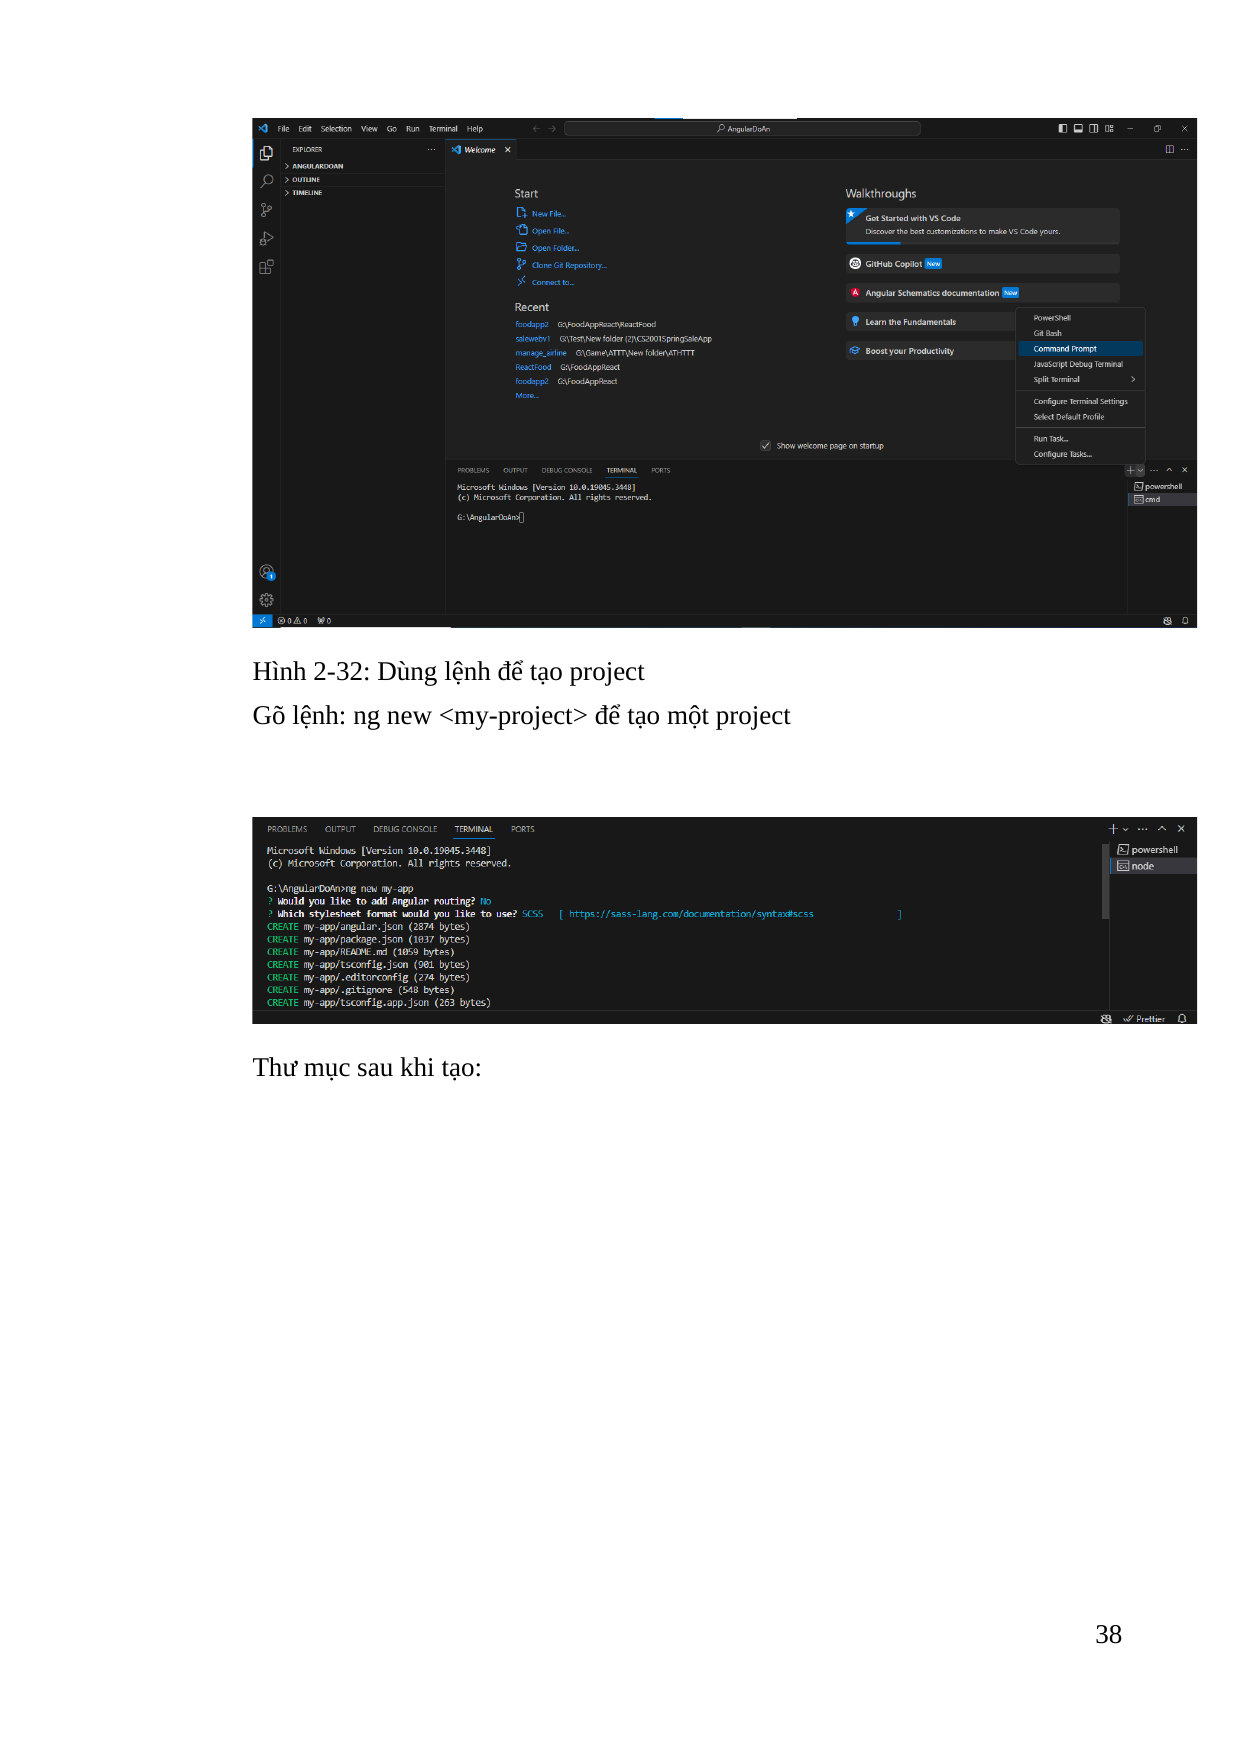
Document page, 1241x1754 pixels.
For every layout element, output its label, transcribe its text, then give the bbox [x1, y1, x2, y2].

picture [252, 817, 1198, 1024]
picture [252, 118, 1198, 628]
text Gõ lệnh: ng new <my-project> để tạo một project [177, 699, 1122, 730]
text Thư mục sau khi tạo: [177, 1052, 1122, 1083]
